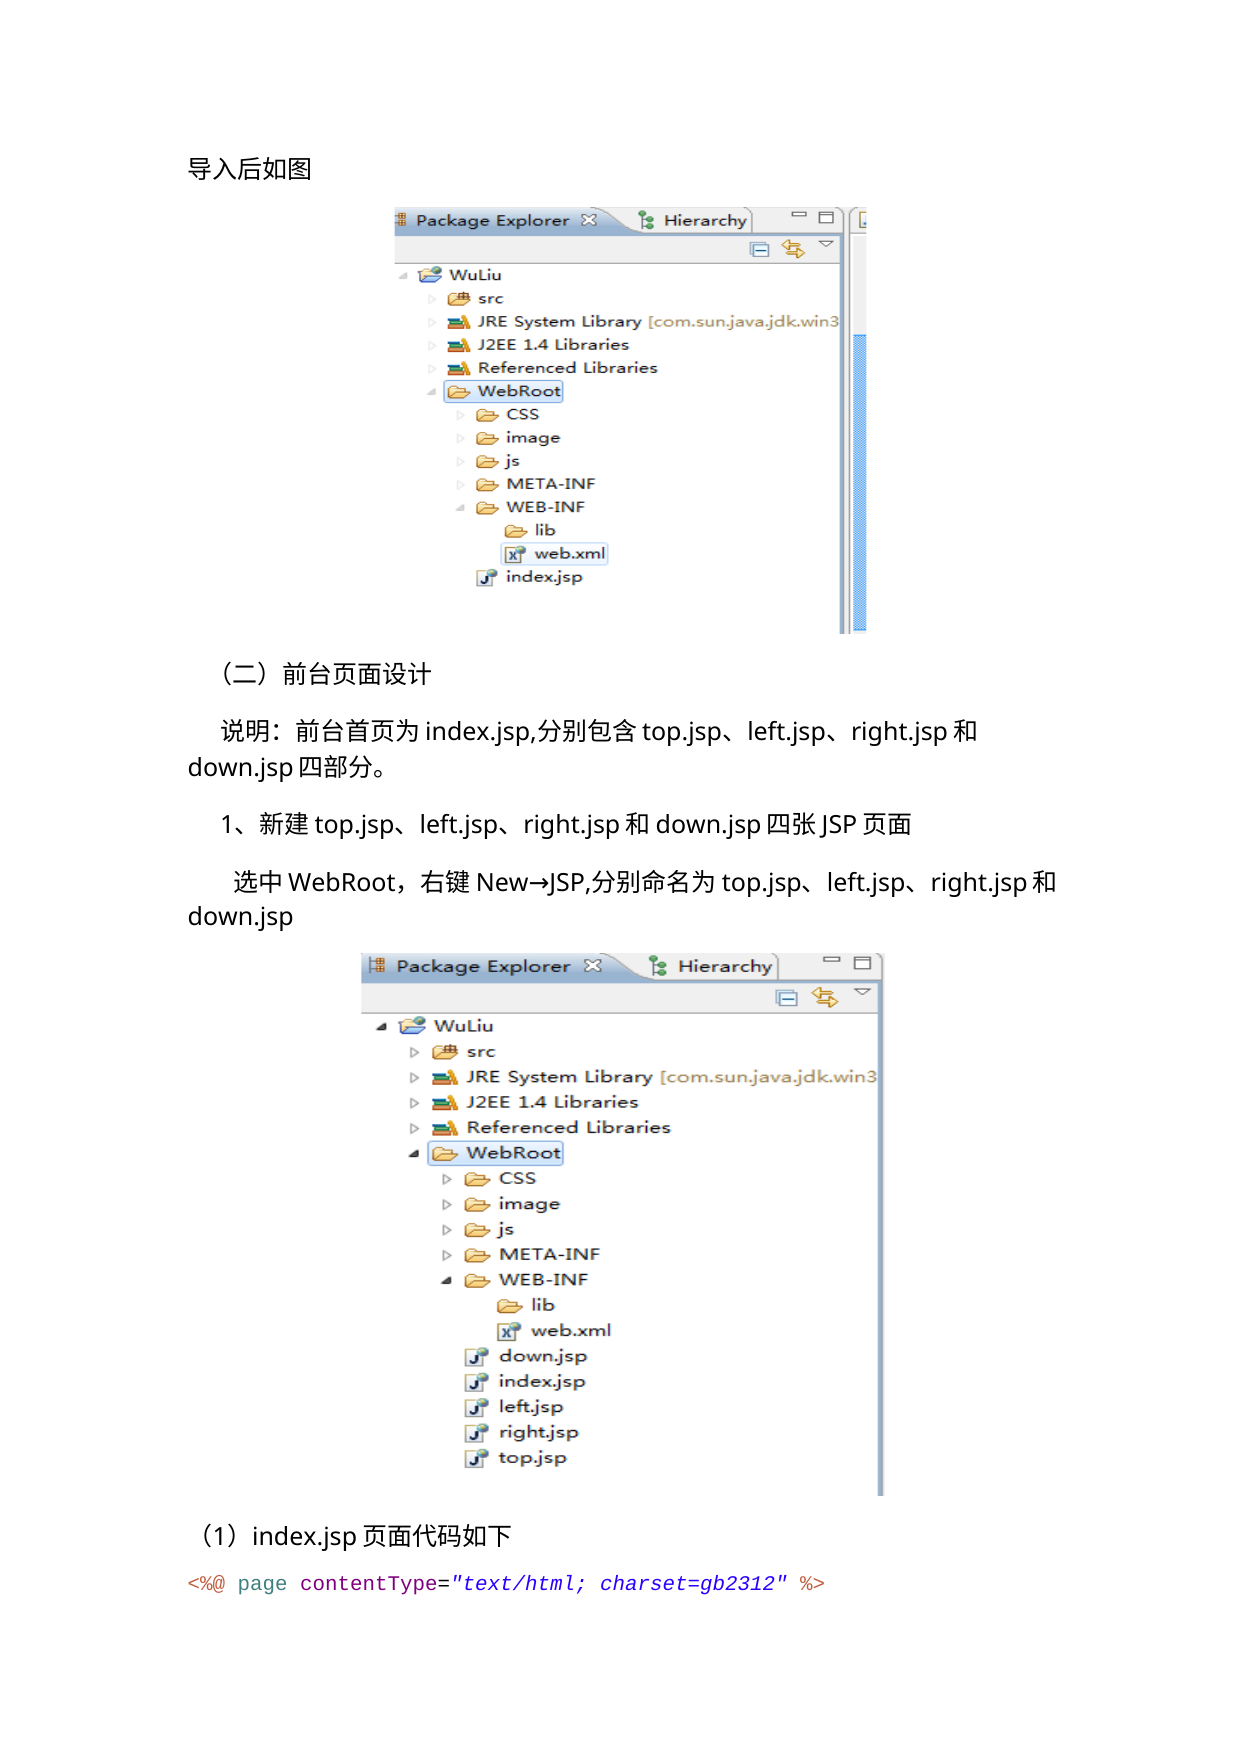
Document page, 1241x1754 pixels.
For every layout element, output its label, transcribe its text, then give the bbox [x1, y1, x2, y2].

text （1）index.jsp页面代码如下 [187, 1516, 1059, 1552]
text 1、新建top.jsp、left.jsp、right.jsp和down.jsp四张JSP页面 [187, 805, 1059, 841]
picture [361, 953, 885, 1496]
text <%@ page contentType="text/html; charset=gb2312" %> [187, 1573, 1053, 1597]
text 导入后如图 [187, 150, 1073, 186]
picture [394, 207, 867, 634]
text 选中WebRoot，右键New→JSP,分别命名为top.jsp、left.jsp、right.jsp和down.jsp [187, 862, 1059, 932]
text （二）前台页面设计 [187, 654, 836, 691]
text 说明：前台首页为index.jsp,分别包含top.jsp、left.jsp、right.jsp和down.jsp四部分。 [187, 712, 1059, 784]
